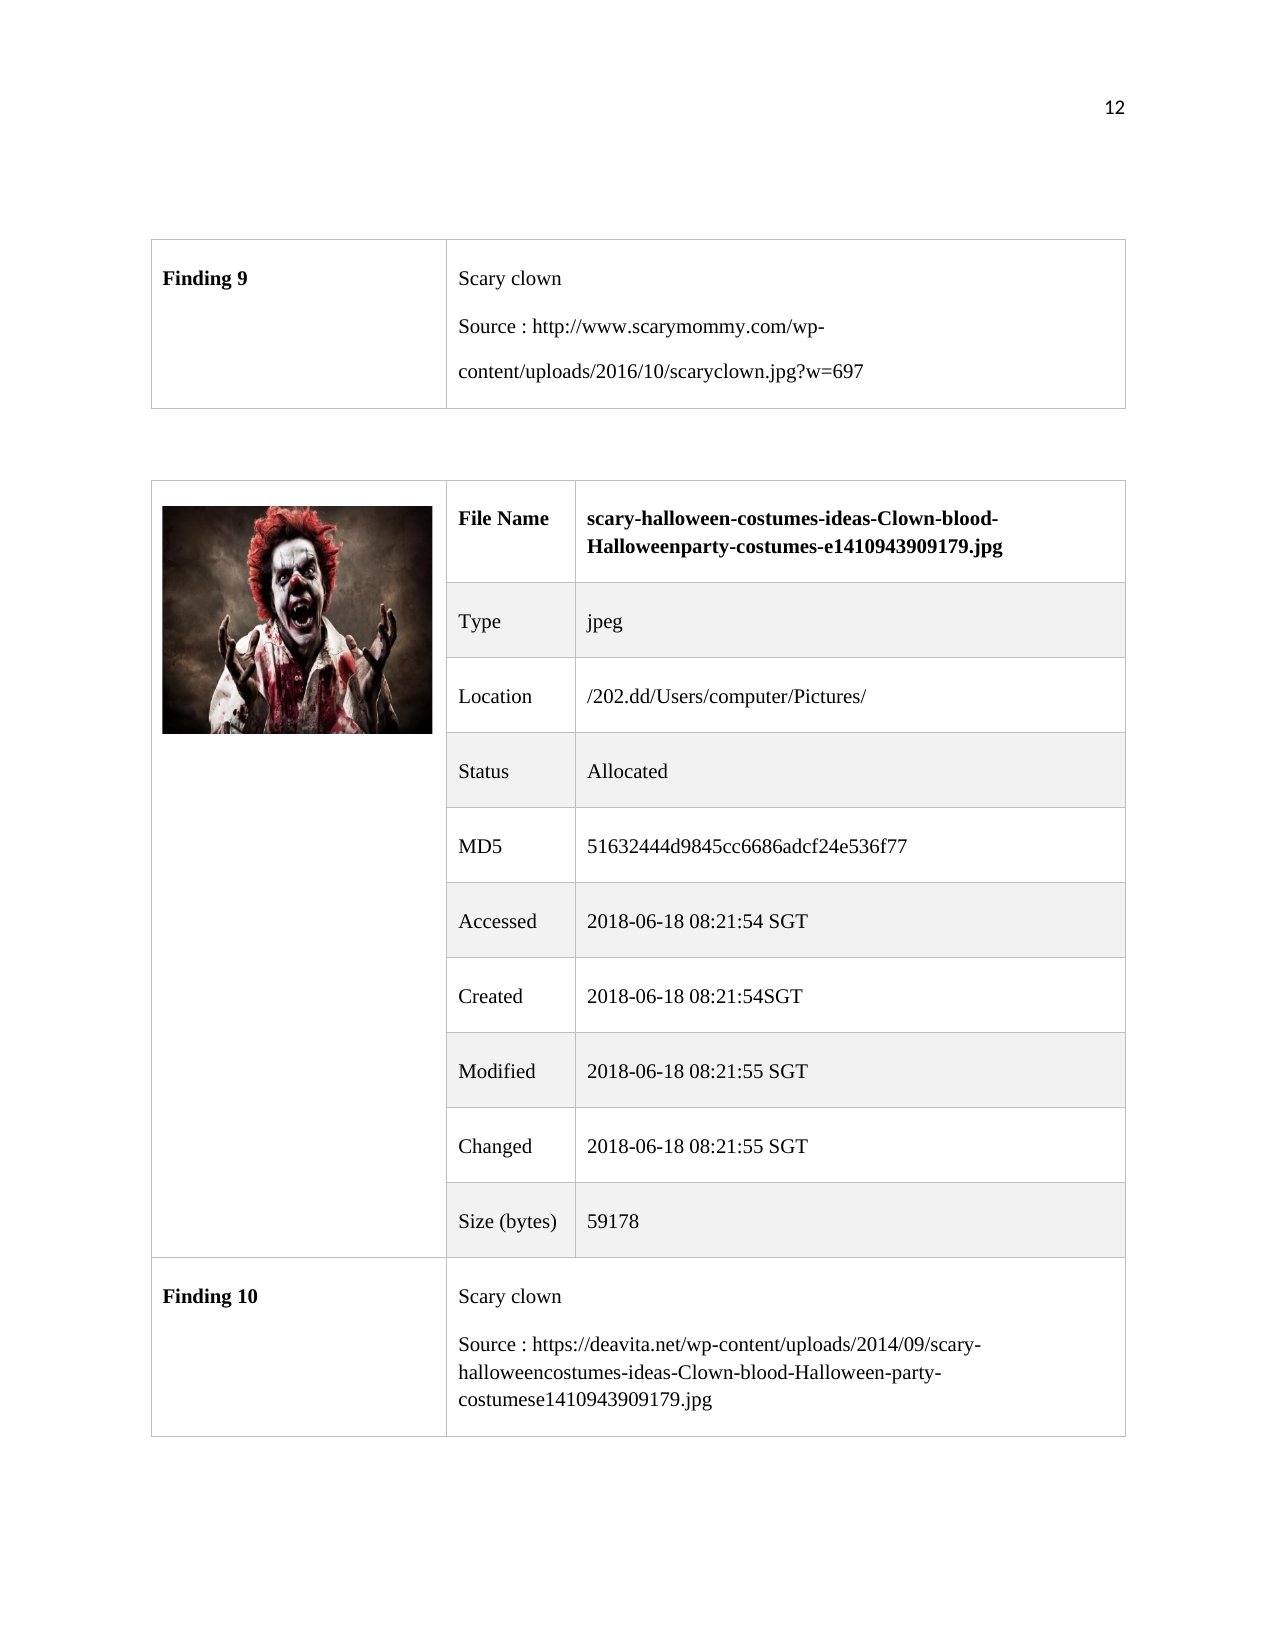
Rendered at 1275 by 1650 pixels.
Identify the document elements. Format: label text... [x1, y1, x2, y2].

table_cell Changed [447, 1108, 575, 1182]
table_cell Accessed [447, 883, 575, 957]
table_cell /202.dd/Users/computer/Pictures/ [576, 658, 1125, 732]
table_cell Allocated [576, 733, 1125, 807]
table_cell Location [447, 658, 575, 732]
table_header scary-halloween-costumes-ideas-Clown-blood-Halloweenparty-costumes-e1410943909179.jpg [576, 481, 1125, 582]
table_cell 2018-06-18 08:21:55 SGT [576, 1033, 1125, 1107]
table_cell Modified [447, 1033, 575, 1107]
table_cell Type [447, 583, 575, 657]
table_cell Scary clown Source : http://www.scarymommy.com/wp- content/uploads/2016/10/scaryclown.jpg?w=697 [447, 240, 1125, 408]
table_cell 2018-06-18 08:21:55 SGT [576, 1108, 1125, 1182]
table_cell Finding 10 [152, 1258, 446, 1436]
table_cell 59178 [576, 1183, 1125, 1257]
table_cell 2018-06-18 08:21:54SGT [576, 958, 1125, 1032]
table_cell 2018-06-18 08:21:54 SGT [576, 883, 1125, 957]
table_cell 51632444d9845cc6686adcf24e536f77 [576, 808, 1125, 882]
table_cell jpeg [576, 583, 1125, 657]
table_header File Name [447, 481, 575, 582]
table_cell Size (bytes) [447, 1183, 575, 1257]
table_cell Finding 9 [152, 240, 446, 408]
table_cell Created [447, 958, 575, 1032]
table_cell MD5 [447, 808, 575, 882]
table_header [152, 481, 446, 1257]
picture [162, 506, 433, 734]
table_cell Scary clown Source : https://deavita.net/wp-content/uploads/2014/09/scary-halloweencostumes-ideas-Clown-blood-Halloween-party-costumese1410943909179.jpg [447, 1258, 1125, 1436]
table_cell Status [447, 733, 575, 807]
